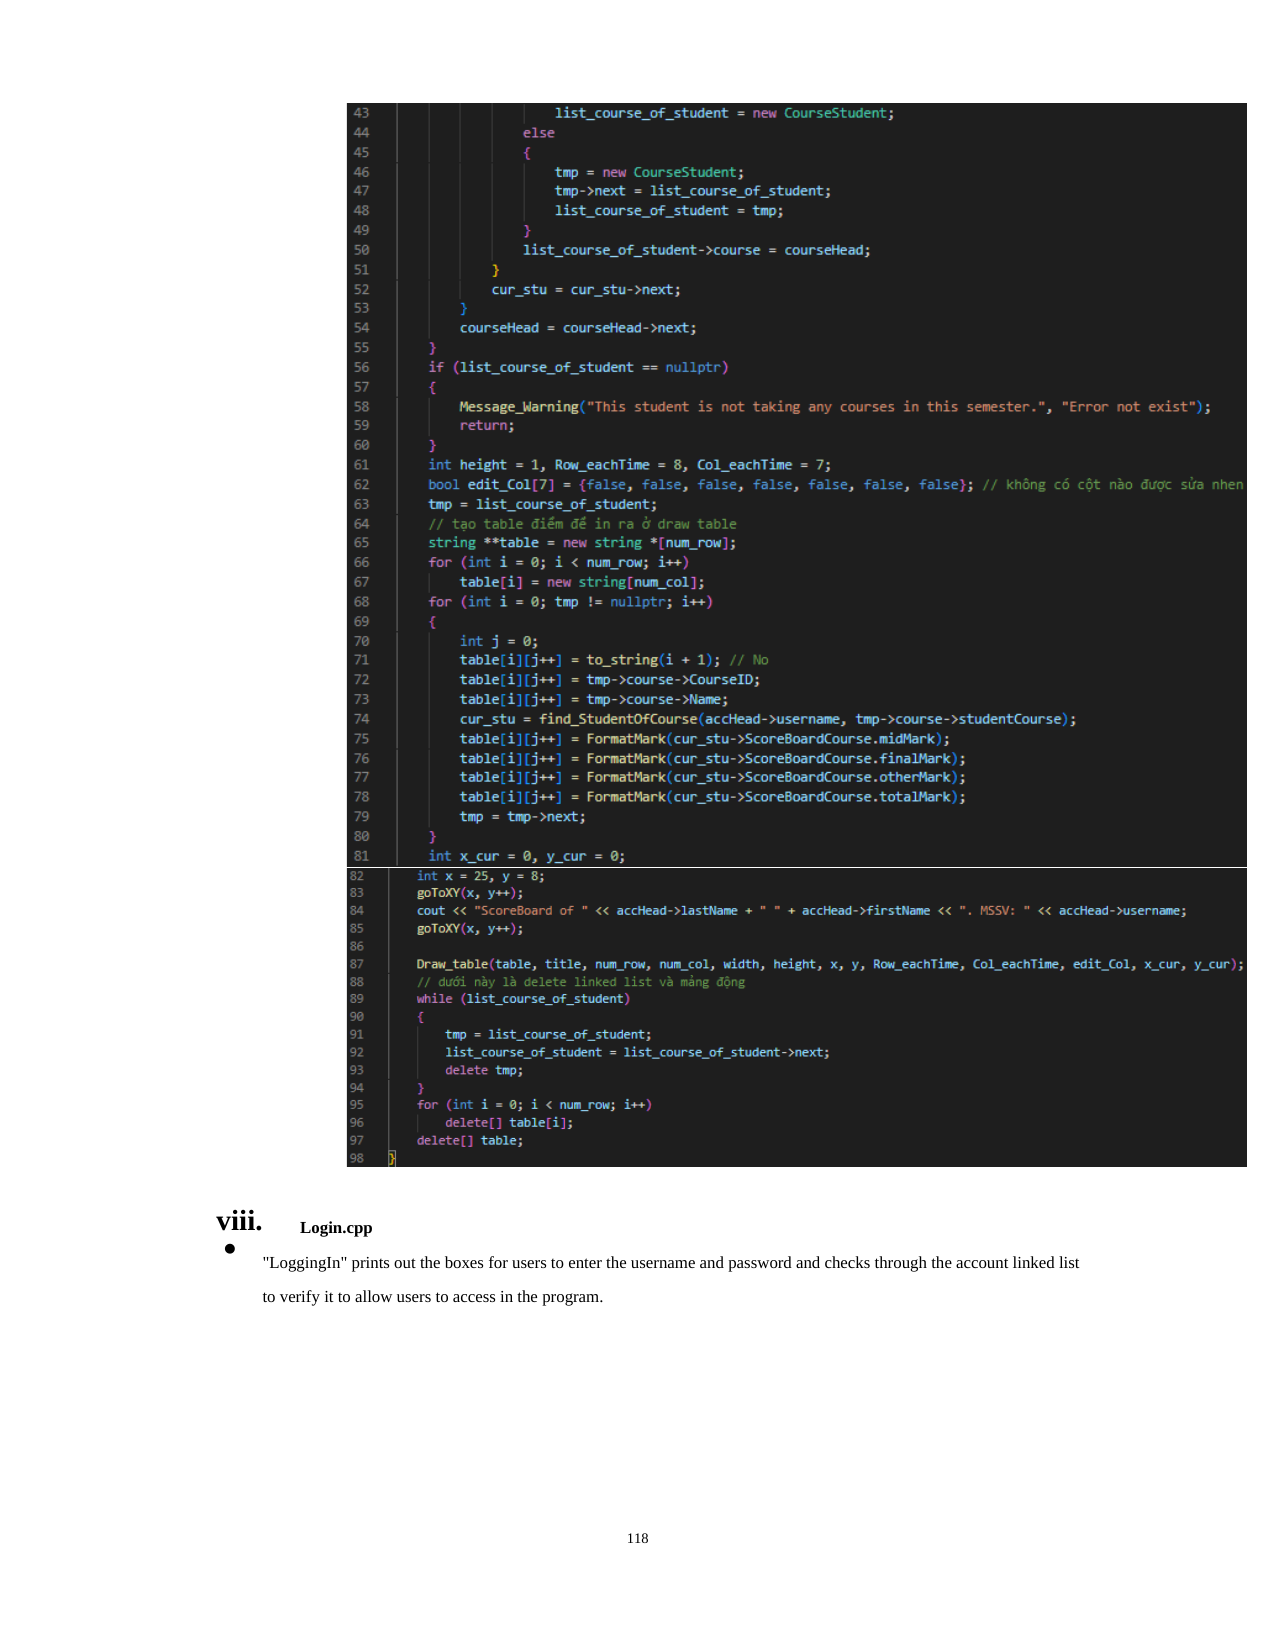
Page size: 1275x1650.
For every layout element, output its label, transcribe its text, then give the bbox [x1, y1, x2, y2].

list "LoggingIn" prints out the boxes for users to enter the username and password and checks through the account linked list to verify it to allow users to access in the program. [225, 1239, 1087, 1306]
picture [346, 103, 1247, 867]
list Login.cpp [262, 1203, 1087, 1237]
picture [346, 868, 1247, 1167]
